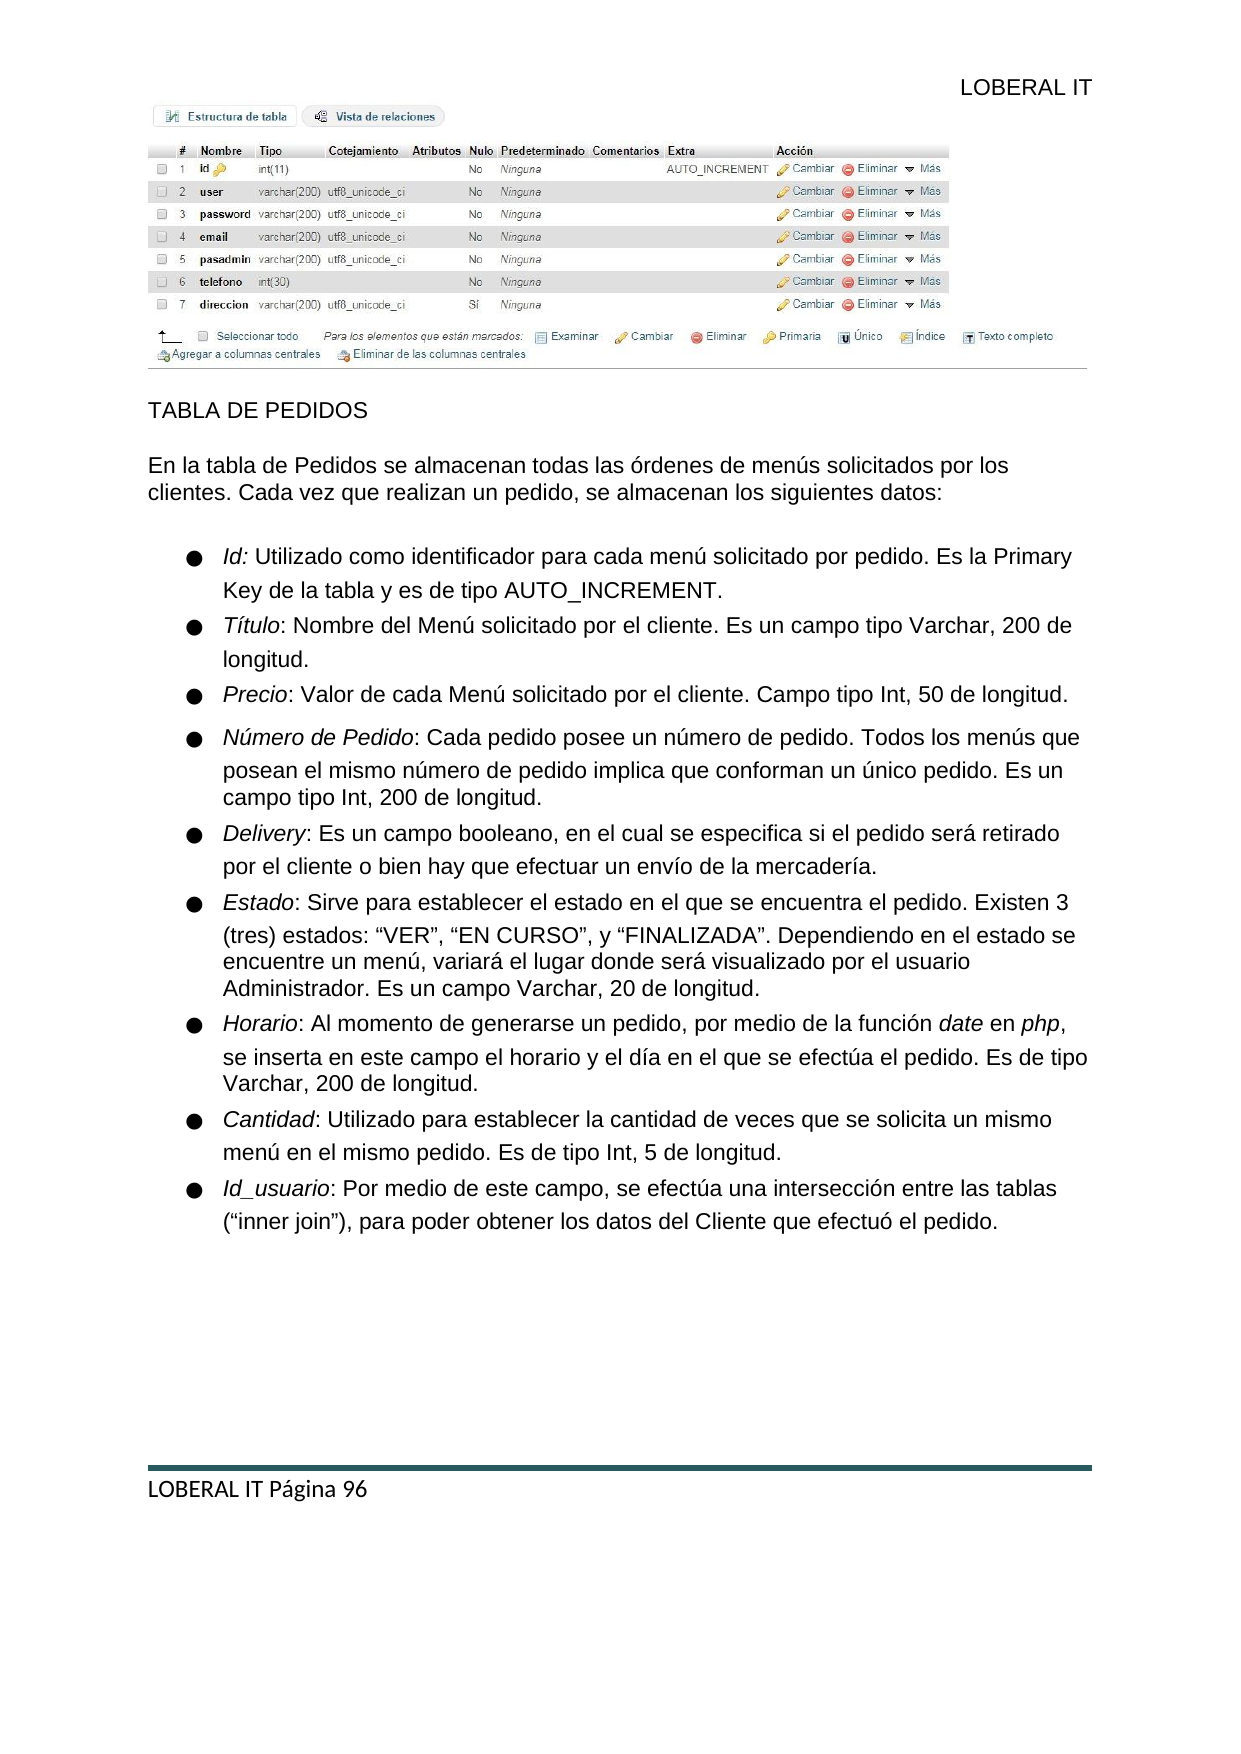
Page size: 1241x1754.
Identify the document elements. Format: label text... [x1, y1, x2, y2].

list Título: Nombre del Menú solicitado por el cliente. Es un campo tipo Varchar, 200 de longitud. [185, 603, 1092, 672]
list Id: Utilizado como identificador para cada menú solicitado por pedido. Es la Primary Key de la tabla y es de tipo AUTO_INCREMENT. [185, 534, 1092, 603]
list Delivery: Es un campo booleano, en el cual se especifica si el pedido será retirado por el cliente o bien hay que efectuar un envío de la mercadería. [185, 810, 1092, 879]
list Precio: Valor de cada Menú solicitado por el cliente. Campo tipo Int, 50 de longitud. [185, 672, 1092, 715]
text En la tabla de Pedidos se almacenan todas las órdenes de menús solicitados por los clientes. Cada vez que realizan un pedido, se almacenan los siguientes datos: [148, 452, 1092, 505]
list Horario: Al momento de generarse un pedido, por medio de la función date en php, se inserta en este campo el horario y el día en el que se efectúa el pedido. Es de tipo Varchar, 200 de longitud. [185, 1001, 1092, 1096]
text TABLA DE PEDIDOS [148, 397, 1092, 424]
list Estado: Sirve para establecer el estado en el que se encuentra el pedido. Existen 3 (tres) estados: “VER”, “EN CURSO”, y “FINALIZADA”. Dependiendo en el estado se encuentre un menú, variará el lugar donde será visualizado por el usuario Administrador. Es un campo Varchar, 20 de longitud. [185, 879, 1092, 1001]
list Número de Pedido: Cada pedido posee un número de pedido. Todos los menús que posean el mismo número de pedido implica que conforman un único pedido. Es un campo tipo Int, 200 de longitud. [185, 715, 1092, 810]
picture [147, 100, 1088, 369]
list Id_usuario: Por medio de este campo, se efectúa una intersección entre las tablas (“inner join”), para poder obtener los datos del Cliente que efectuó el pedido. [185, 1166, 1092, 1234]
list Cantidad: Utilizado para establecer la cantidad de veces que se solicita un mismo menú en el mismo pedido. Es de tipo Int, 5 de longitud. [185, 1096, 1092, 1166]
